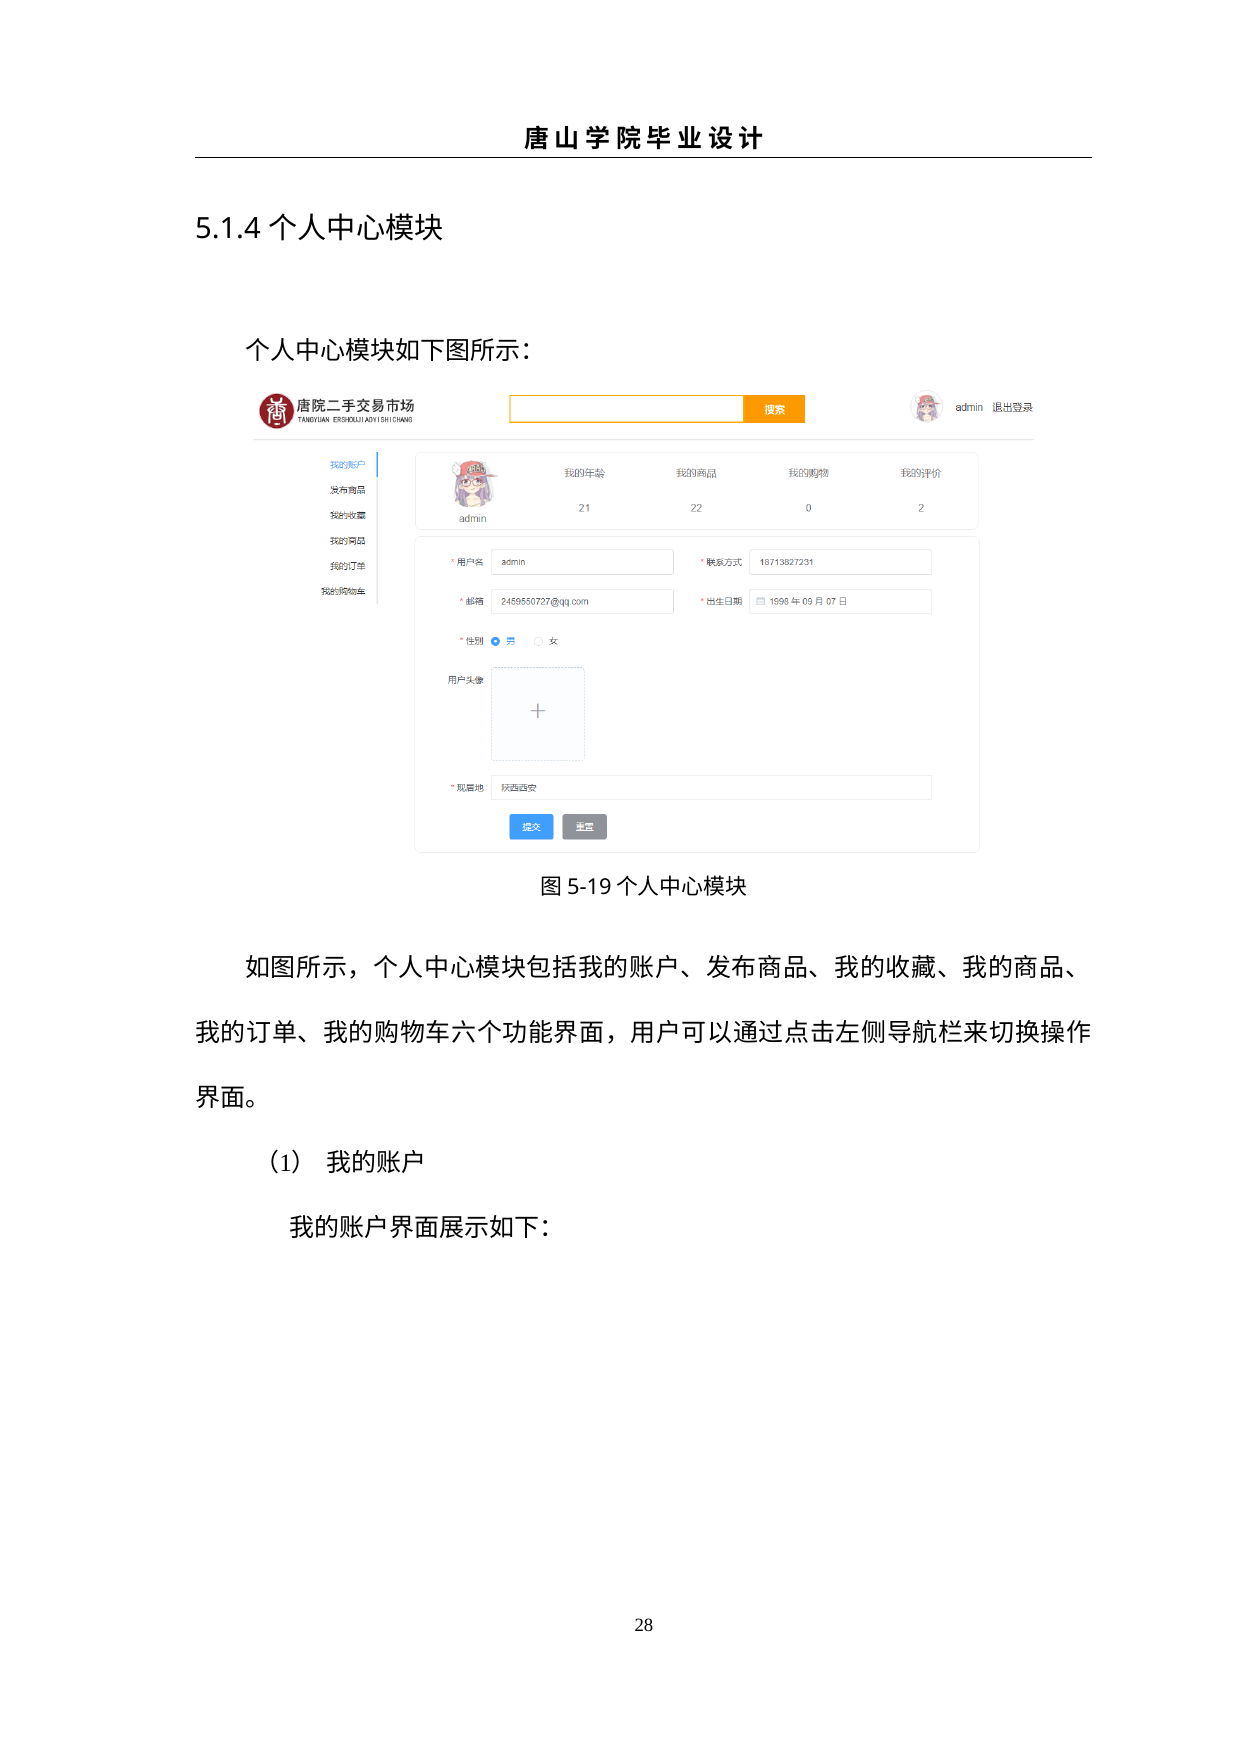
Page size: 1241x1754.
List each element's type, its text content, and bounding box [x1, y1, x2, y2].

picture [253, 381, 1035, 857]
text 如图所示，个人中心模块包括我的账户、发布商品、我的收藏、我的商品、我的订单、我的购物车六个功能界面，用户可以通过点击左侧导航栏来切换操作界面。 [195, 933, 1092, 1128]
list 我的账户界面展示如下： [289, 1193, 1092, 1258]
list 我的账户 [254, 1128, 1092, 1193]
text 图5-19个人中心模块 [195, 868, 1092, 901]
text 个人中心模块如下图所示： [195, 316, 1092, 381]
subtitle 5.1.4 个人中心模块 [195, 193, 1092, 258]
